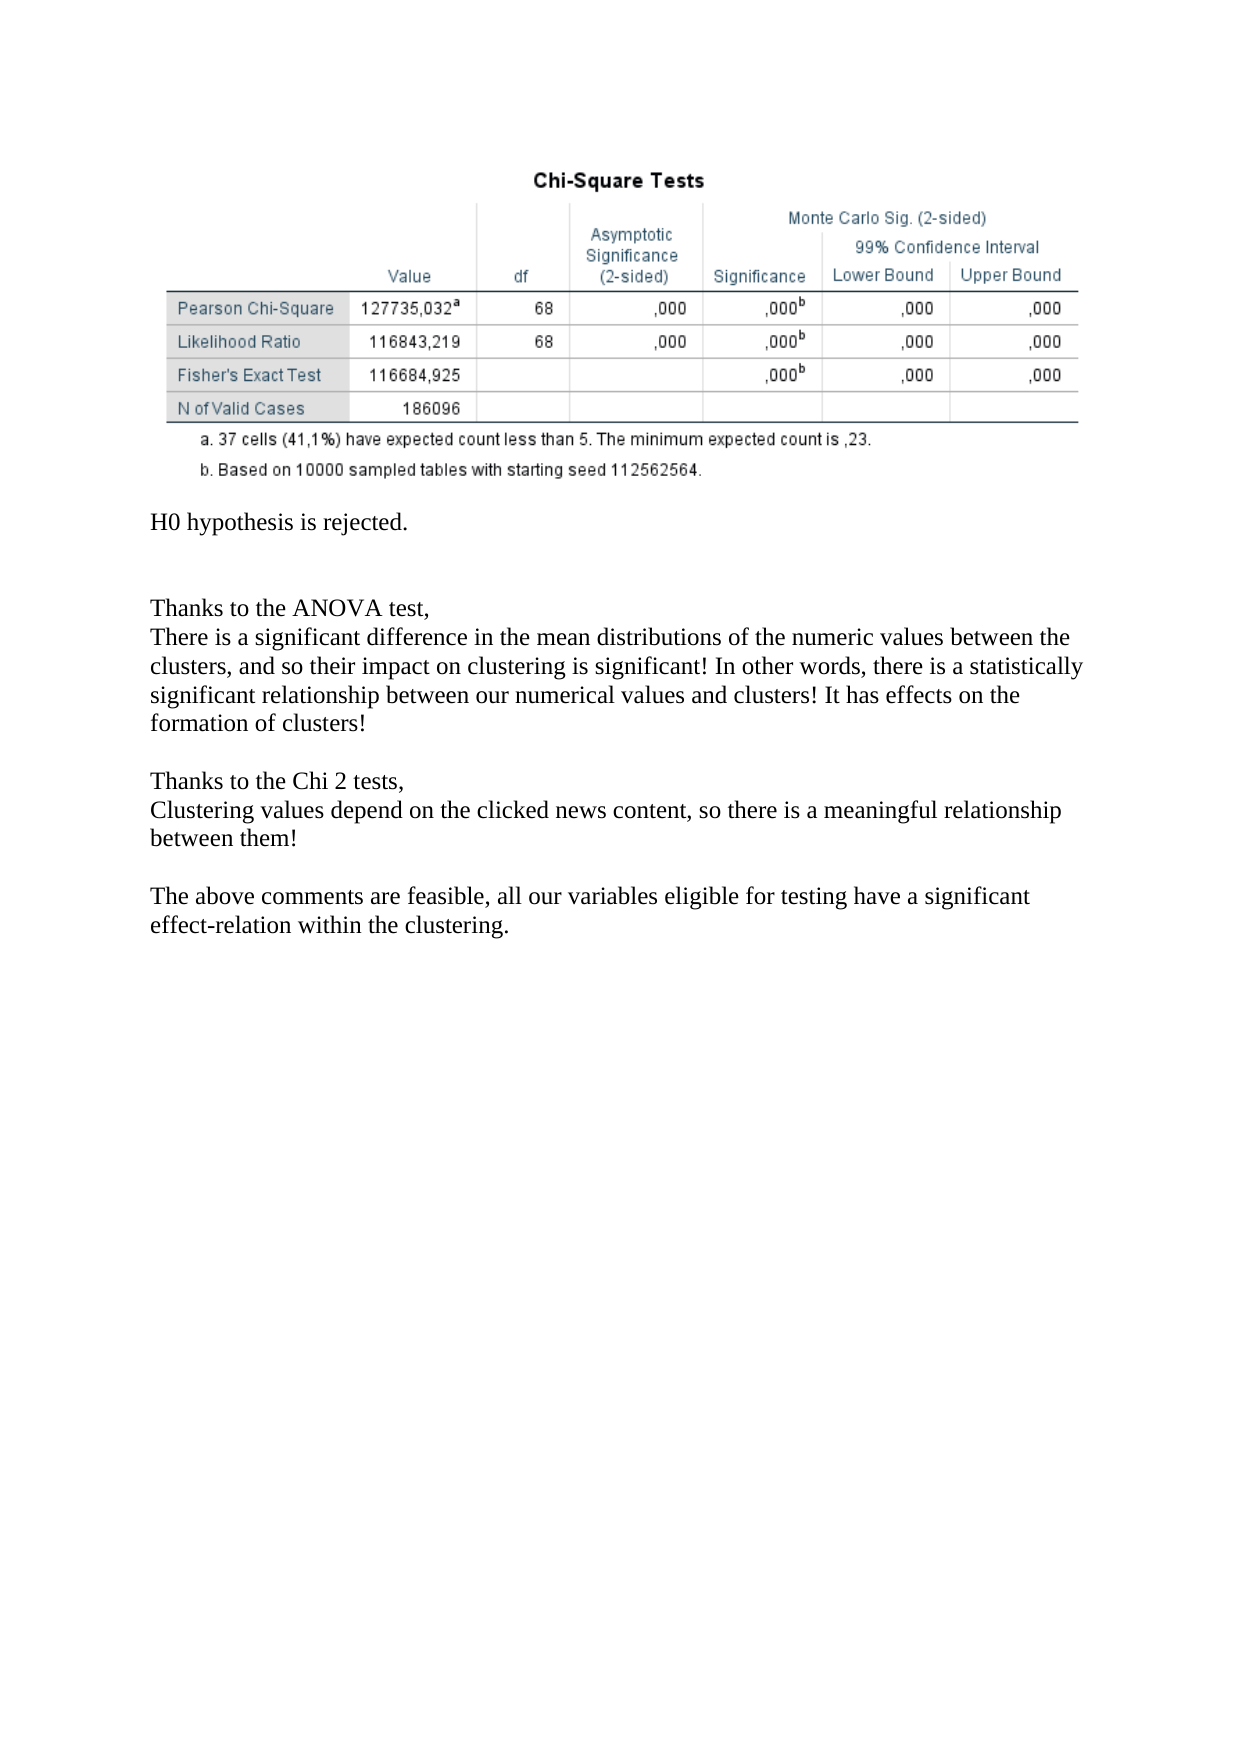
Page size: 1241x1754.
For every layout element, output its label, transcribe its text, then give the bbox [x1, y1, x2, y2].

text There is a significant difference in the mean distributions of the numeric values between the clusters, and so their impact on clustering is significant! In other words, there is a statistically significant relationship between our numerical values and clusters! It has effects on the formation of clusters! [150, 622, 1090, 737]
picture [150, 150, 1091, 508]
text Thanks to the ANOVA test, [150, 593, 1090, 622]
text Thanks to the Chi 2 tests, [150, 766, 1090, 795]
text H0 hypothesis is rejected. [150, 508, 1090, 536]
text The above comments are feasible, all our variables eligible for testing have a significant effect-relation within the clustering. [150, 881, 1090, 938]
text Clustering values depend on the clicked news content, so there is a meaningful relationship between them! [150, 795, 1090, 852]
